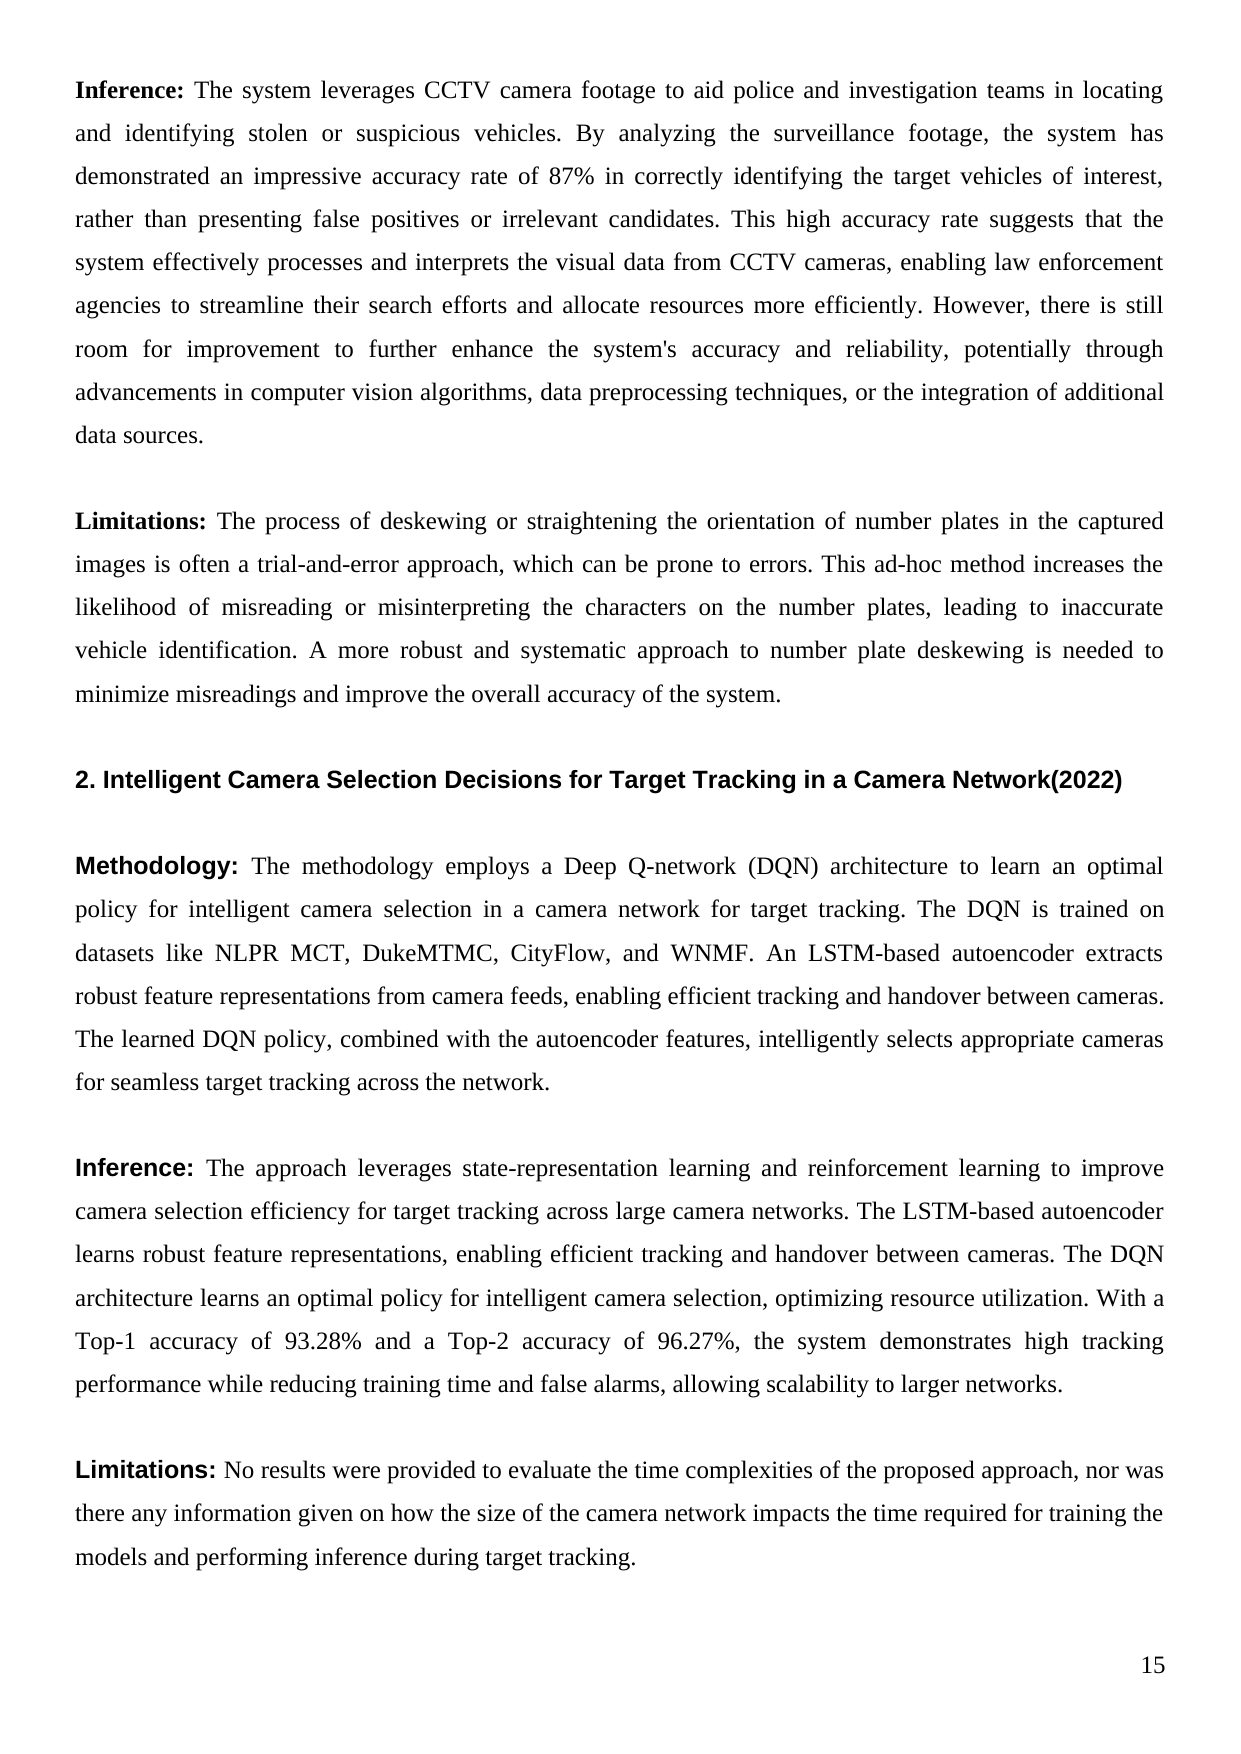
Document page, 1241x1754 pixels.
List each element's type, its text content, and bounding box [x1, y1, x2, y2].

text Inference: The approach leverages state-representation learning and reinforcement learning to improve camera selection efficiency for target tracking across large camera networks. The LSTM-based autoencoder learns robust feature representations, enabling efficient tracking and handover between cameras. The DQN architecture learns an optimal policy for intelligent camera selection, optimizing resource utilization. With a Top-1 accuracy of 93.28% and a Top-2 accuracy of 96.27%, the system demonstrates high tracking performance while reducing training time and false alarms, allowing scalability to larger networks. [75, 1153, 1165, 1398]
text Inference: The system leverages CCTV camera footage to aid police and investigation teams in locating and identifying stolen or suspicious vehicles. By analyzing the surveillance footage, the system has demonstrated an impressive accuracy rate of 87% in correctly identifying the target vehicles of interest, rather than presenting false positives or irrelevant candidates. This high accuracy rate suggests that the system effectively processes and interprets the visual data from CCTV cameras, enabling law enforcement agencies to streamline their search efforts and allocate resources more efficiently. However, there is still room for improvement to further enhance the system's accuracy and reliability, potentially through advancements in computer vision algorithms, data preprocessing techniques, or the integration of additional data sources. [75, 75, 1165, 449]
text Methodology: The methodology employs a Deep Q-network (DQN) architecture to learn an optimal policy for intelligent camera selection in a camera network for target tracking. The DQN is trained on datasets like NLPR MCT, DukeMTMC, CityFlow, and WNMF. An LSTM-based autoencoder extracts robust feature representations from camera feeds, enabling efficient tracking and handover between cameras. The learned DQN policy, combined with the autoencoder features, intelligently selects appropriate cameras for seamless target tracking across the network. [75, 851, 1165, 1096]
text Limitations: The process of deskewing or straightening the orientation of number plates in the captured images is often a trial-and-error approach, which can be prone to errors. This ad-hoc method increases the likelihood of misreading or misinterpreting the characters on the number plates, leading to inaccurate vehicle identification. A more robust and systematic approach to number plate deskewing is needed to minimize misreadings and improve the overall accuracy of the system. [75, 506, 1165, 707]
text 2. Intelligent Camera Selection Decisions for Target Tracking in a Camera Network(2022) [75, 765, 1165, 794]
text Limitations: No results were provided to evaluate the time complexities of the proposed approach, nor was there any information given on how the size of the camera network impacts the time required for training the models and performing inference during target tracking. [75, 1455, 1165, 1570]
